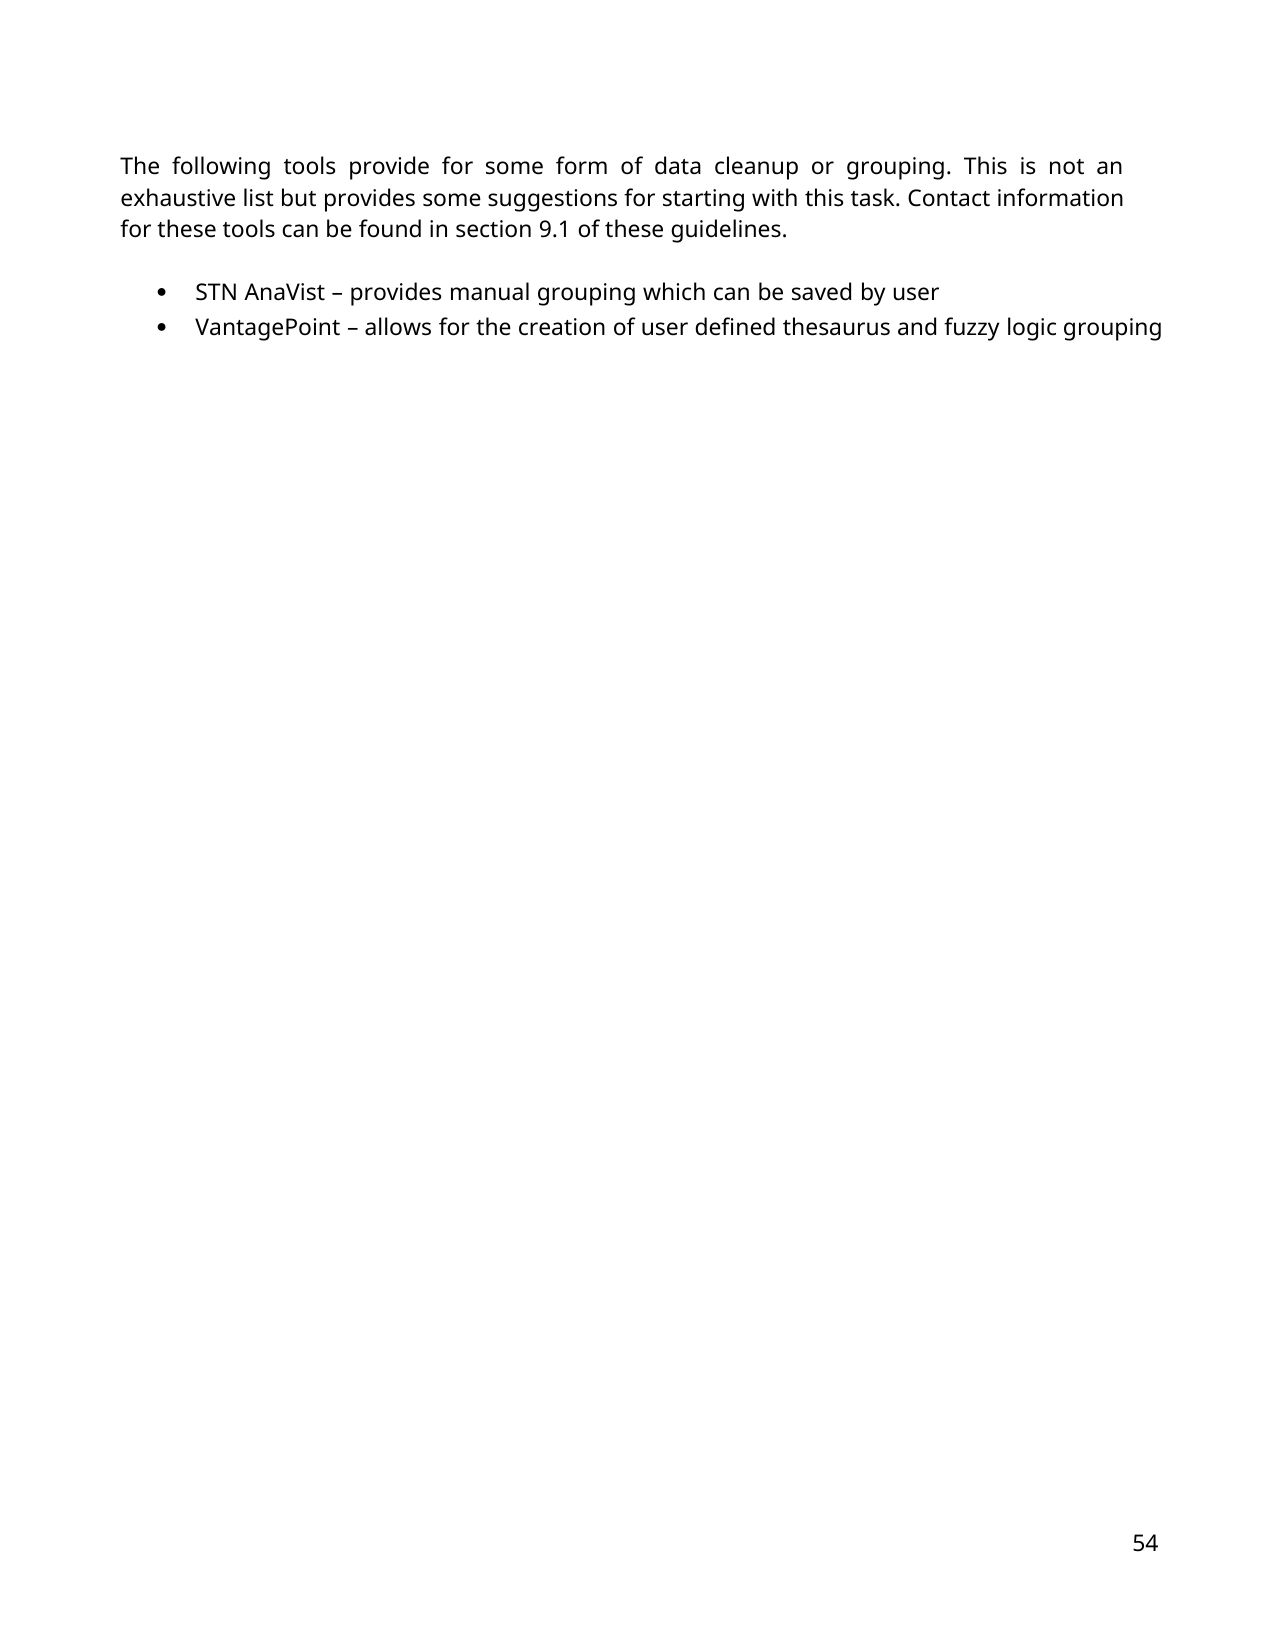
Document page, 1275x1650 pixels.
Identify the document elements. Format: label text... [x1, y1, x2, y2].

list STN AnaVist – provides manual grouping which can be saved by user [158, 275, 1167, 307]
list VantagePoint – allows for the creation of user defined thesaurus and fuzzy logic grouping [158, 310, 1167, 342]
text The following tools provide for some form of data cleanup or grouping. This is not an exhaustive list but provides some suggestions for starting with this task. Contact information for these tools can be found in section 9.1 of these guidelines. [120, 150, 1126, 244]
